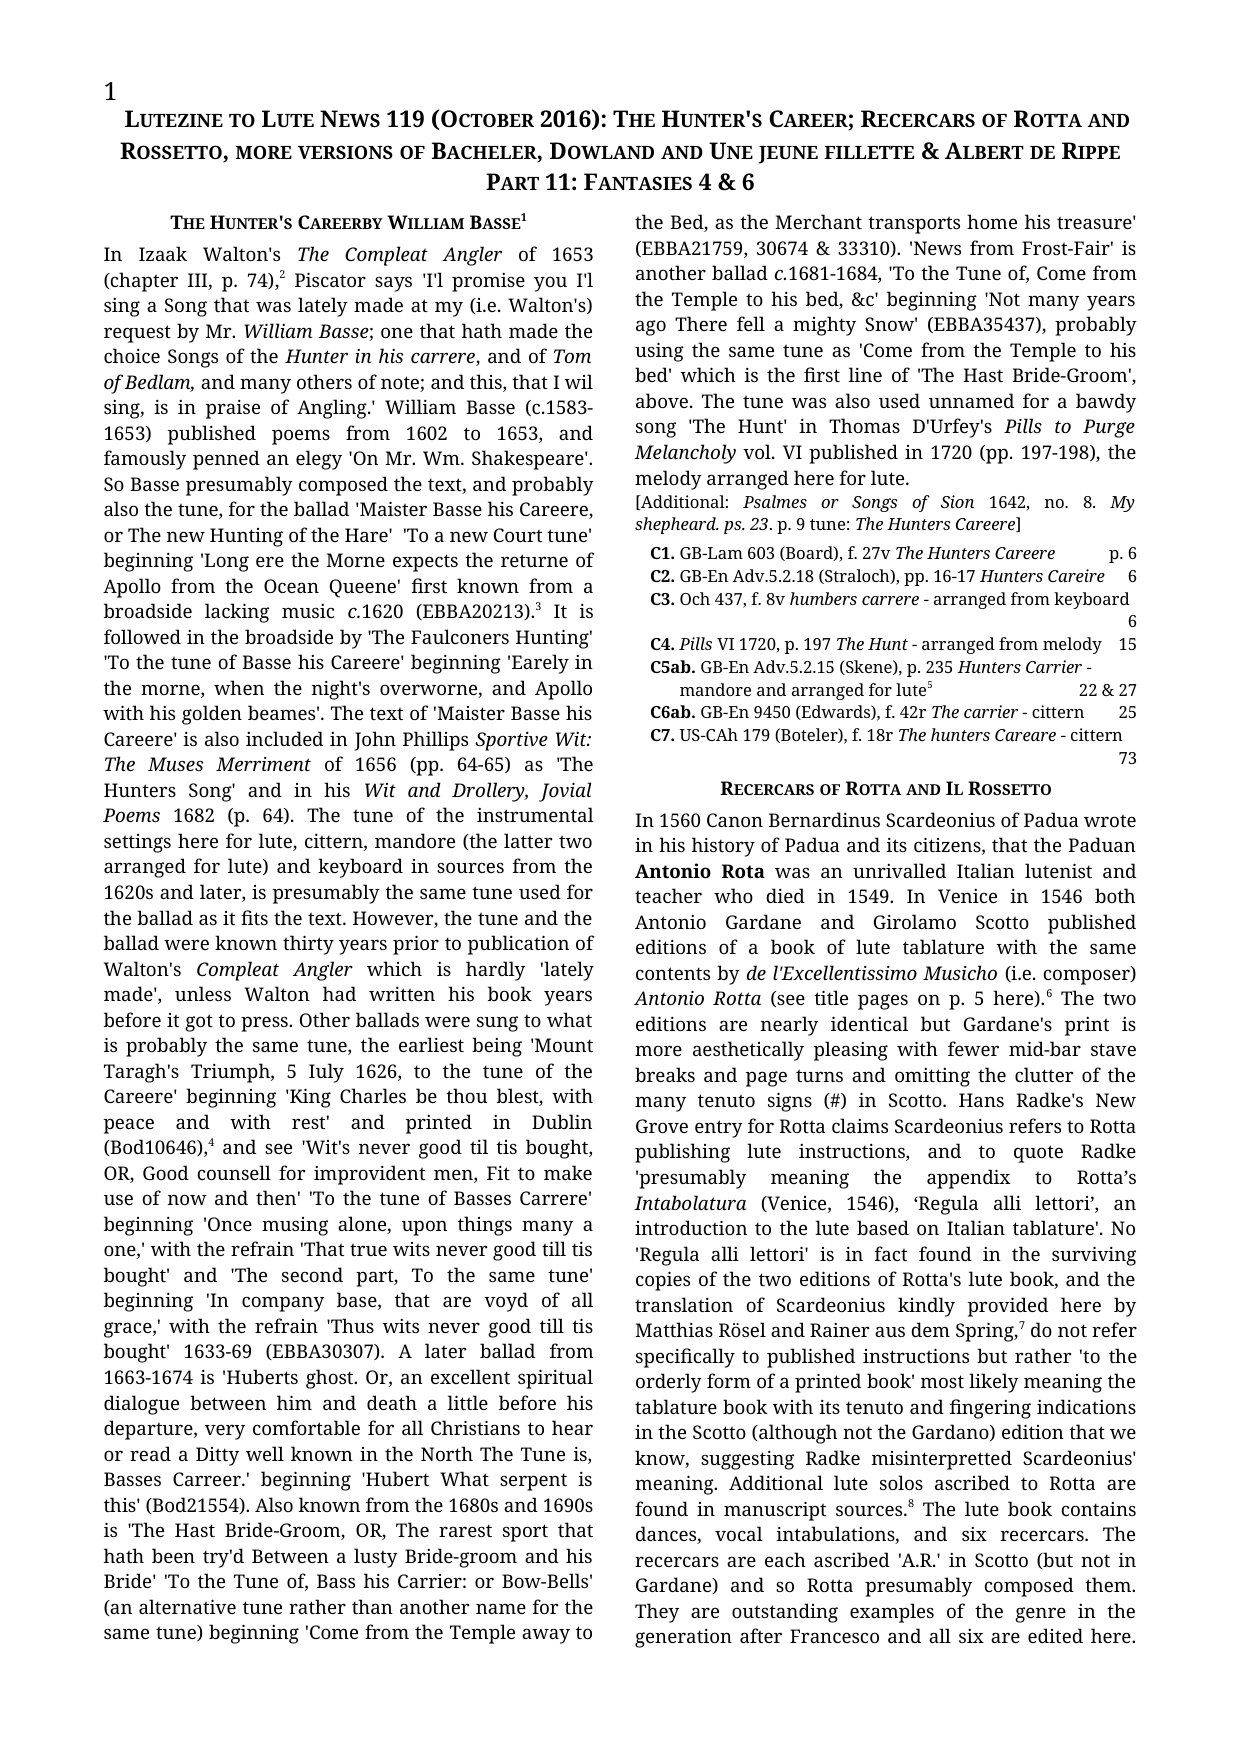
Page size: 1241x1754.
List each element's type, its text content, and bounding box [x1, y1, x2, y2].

text The Hunter's Career by William Basse [103, 209, 594, 235]
text In Izaak Walton's The Compleat Angler of 1653 (chapter III, p. 74), Piscator says 'I'l promise you I'l sing a Song that was lately made at my (i.e. Walton's) request by Mr. William Basse; one that hath made the choice Songs of the Hunter in his carrere, and of Tom of Bedlam, and many others of note; and this, that I wil sing, is in praise of Angling.' William Basse (c.1583-1653) published poems from 1602 to 1653, and famously penned an elegy 'On Mr. Wm. Shakespeare'. So Basse presumably composed the text, and probably also the tune, for the ballad 'Maister Basse his Careere, or The new Hunting of the Hare' 'To a new Court tune' beginning 'Long ere the Morne expects the returne of Apollo from the Ocean Queene' first known from a broadside lacking music c.1620 (EBBA20213). It is followed in the broadside by 'The Faulconers Hunting' 'To the tune of Basse his Careere' beginning 'Earely in the morne, when the night's overworne, and Apollo with his golden beames'. The text of 'Maister Basse his Careere' is also included in John Phillips Sportive Wit: The Muses Merriment of 1656 (pp. 64-65) as 'The Hunters Song' and in his Wit and Drollery, Jovial Poems 1682 (p. 64). The tune of the instrumental settings here for lute, cittern, mandore (the latter two arranged for lute) and keyboard in sources from the 1620s and later, is presumably the same tune used for the ballad as it fits the text. However, the tune and the ballad were known thirty years prior to publication of Walton's Compleat Angler which is hardly 'lately made', unless Walton had written his book years before it got to press. Other ballads were sung to what is probably the same tune, the earliest being 'Mount Taragh's Triumph, 5 Iuly 1626, to the tune of the Careere' beginning 'King Charles be thou blest, with peace and with rest' and printed in Dublin (Bod10646), and see 'Wit's never good til tis bought, OR, Good counsell for improvident men, Fit to make use of now and then' 'To the tune of Basses Carrere' beginning 'Once musing alone, upon things many a one,' with the refrain 'That true wits never good till tis bought' and 'The second part, To the same tune' beginning 'In company base, that are voyd of all grace,' with the refrain 'Thus wits never good till tis bought' 1633-69 (EBBA30307). A later ballad from 1663-1674 is 'Huberts ghost. Or, an excellent spiritual dialogue between him and death a little before his departure, very comfortable for all Christians to hear or read a Ditty well known in the North The Tune is, Basses Carreer.' beginning 'Hubert What serpent is this' (Bod21554). Also known from the 1680s and 1690s is 'The Hast Bride-Groom, OR, The rarest sport that hath been try'd Between a lusty Bride-groom and his Bride' 'To the Tune of, Bass his Carrier: or Bow-Bells' (an alternative tune rather than another name for the same tune) beginning 'Come from the Temple away to the Bed, as the Merchant transports home his treasure' (EBBA21759, 30674 & 33310). 'News from Frost-Fair' is another ballad c.1681-1684, 'To the Tune of, Come from the Temple to his bed, &c' beginning 'Not many years ago There fell a mighty Snow' (EBBA35437), probably using the same tune as 'Come from the Temple to his bed' which is the first line of 'The Hast Bride-Groom', above. The tune was also used unnamed for a bawdy song 'The Hunt' in Thomas D'Urfey's Pills to Purge Melancholy vol. VI published in 1720 (pp. 197-198), the melody arranged here for lute. [103, 241, 594, 1645]
text C5ab. GB-En Adv.5.2.15 (Skene), p. 235 Hunters Carrier - mandore and arranged for lute 22 & 27 [650, 656, 1137, 701]
text Recercars of Rotta and Il Rossetto [635, 775, 1137, 801]
text C6ab. GB-En 9450 (Edwards), f. 42r The carrier - cittern 25 [650, 701, 1137, 724]
text C3. Och 437, f. 8v humbers carrere - arranged from keyboard 6 [650, 587, 1137, 633]
text C1. GB-Lam 603 (Board), f. 27v The Hunters Careere p. 6 [650, 542, 1137, 565]
text Lutezine to Lute News 119 (October 2016): The Hunter's Career; Recercars of Rotta and Rossetto, more versions of Bacheler, Dowland and Une jeune fillette & Albert de Rippe Part 11: Fantasies 4 & 6 [103, 103, 1137, 197]
text C4. Pills VI 1720, p. 197 The Hunt - arranged from melody 15 [650, 633, 1137, 656]
text C7. US-CAh 179 (Boteler), f. 18r The hunters Careare - cittern 73 [650, 724, 1137, 769]
text [Additional: Psalmes or Songs of Sion 1642, no. 8. My shepheard. ps. 23. p. 9 tune: The Hunters Careere] [635, 490, 1137, 536]
text C2. GB-En Adv.5.2.18 (Straloch), pp. 16-17 Hunters Careire 6 [650, 565, 1137, 587]
